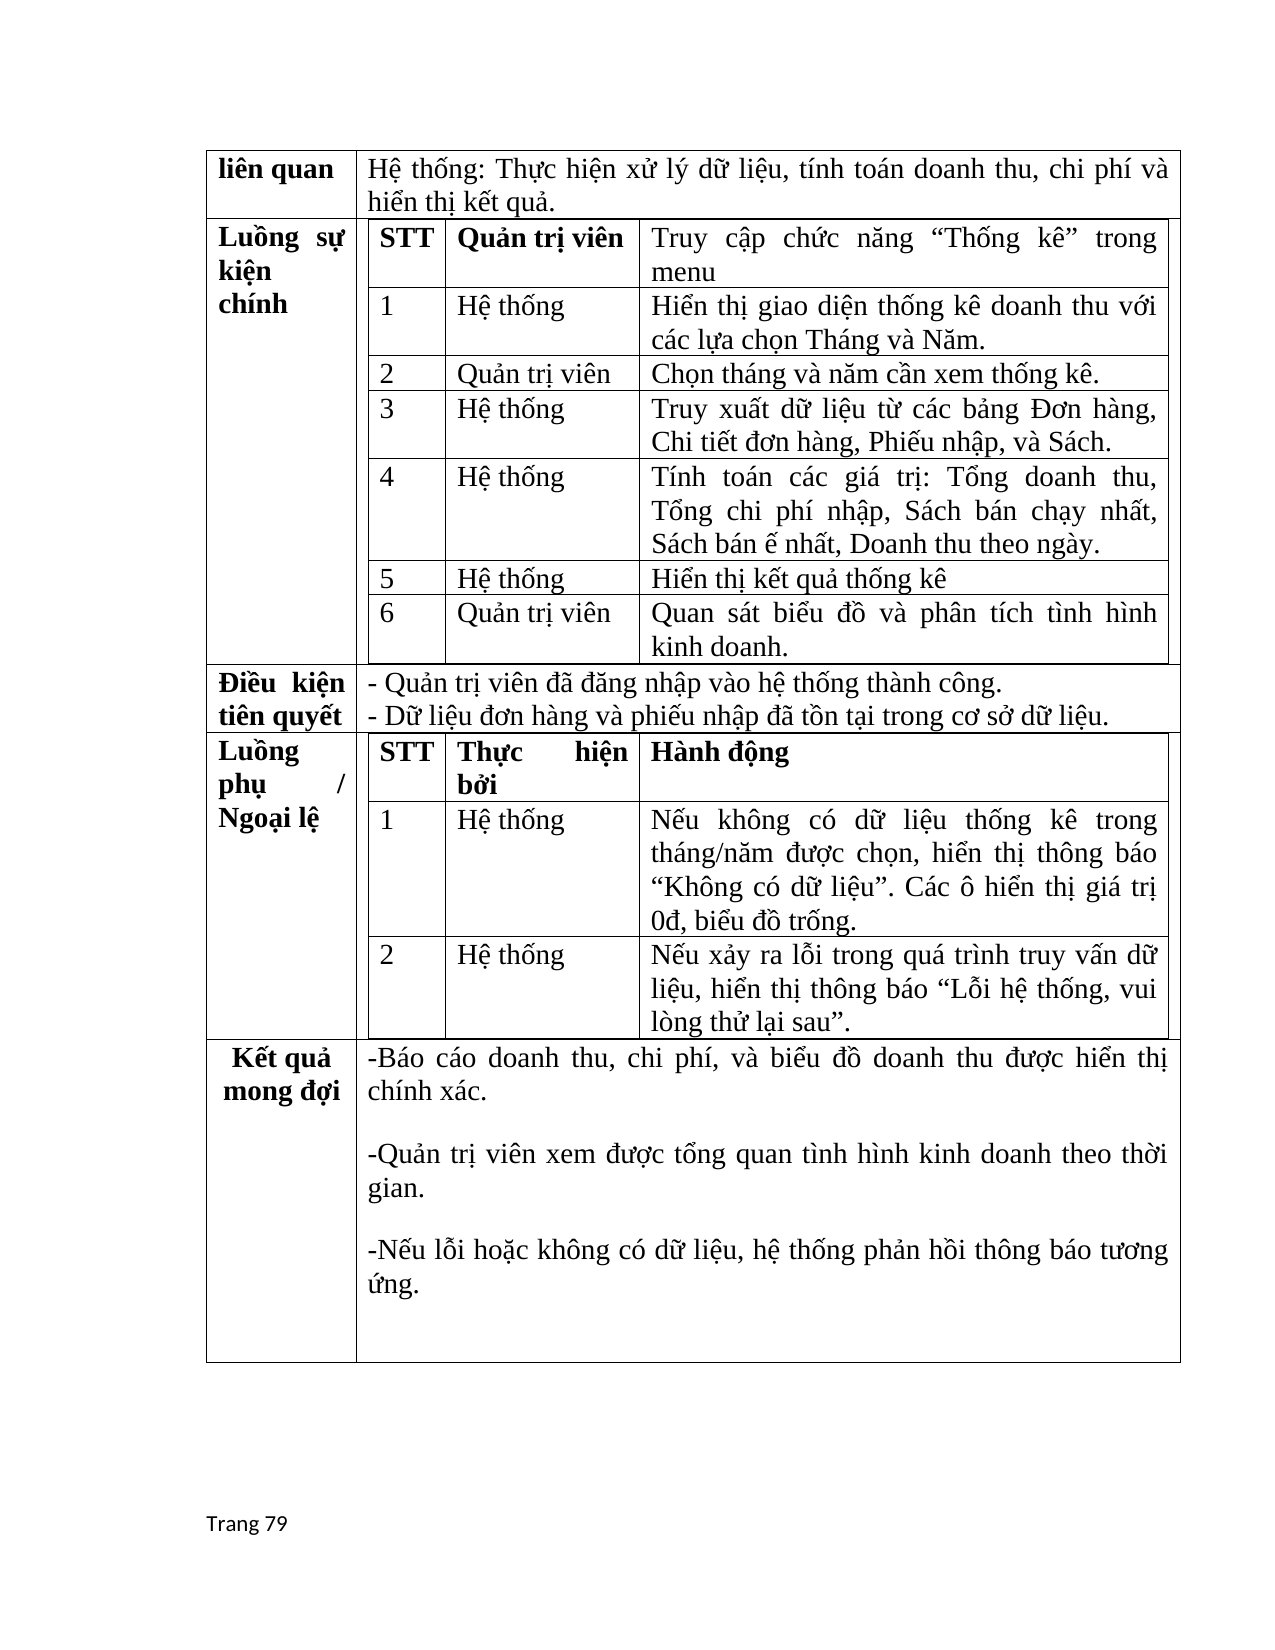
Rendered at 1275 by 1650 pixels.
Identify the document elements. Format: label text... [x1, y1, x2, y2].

table_cell [640, 391, 1168, 458]
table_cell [357, 151, 1180, 218]
table_cell [369, 391, 445, 458]
table_cell [446, 220, 639, 287]
table_cell Điều kiện tiên quyết [207, 665, 356, 732]
table_cell [640, 220, 1168, 287]
table_cell [446, 937, 639, 1038]
table_cell [369, 595, 445, 663]
table_cell [1169, 733, 1180, 1039]
table_cell [446, 595, 639, 663]
table_cell [369, 734, 445, 801]
table_cell Tác nhân liên quan [207, 151, 356, 218]
table_cell -Báo cáo doanh thu, chi phí, và biểu đồ doanh thu được hiển thị chính xác. -Quản trị viên xem được tổng quan tình hình kinh doanh theo thời gian. -Nếu lỗi hoặc không có dữ liệu, hệ thống phản hồi thông báo tương ứng. [357, 1040, 1180, 1362]
table_cell Kết quả mong đợi [207, 1040, 356, 1362]
table_cell [640, 356, 1168, 390]
table_cell [446, 734, 639, 801]
table_cell [446, 288, 639, 355]
table_cell [640, 288, 1168, 355]
table_cell [446, 356, 639, 390]
table_cell [357, 219, 368, 664]
table_cell [446, 391, 639, 458]
table_cell [369, 802, 445, 936]
table_cell [640, 802, 1168, 936]
table_cell [640, 734, 1168, 801]
table_cell [369, 288, 445, 355]
table_cell - Quản trị viên đã đăng nhập vào hệ thống thành công. - Dữ liệu đơn hàng và phiếu nhập đã tồn tại trong cơ sở dữ liệu. [357, 665, 1180, 732]
table_cell [446, 561, 639, 594]
table_cell [369, 561, 445, 594]
table_cell [640, 459, 1168, 560]
table_cell [369, 459, 445, 560]
table_cell [446, 459, 639, 560]
table_cell [1169, 219, 1180, 664]
table_cell [640, 595, 1168, 663]
table_cell [369, 356, 445, 390]
table_cell [369, 220, 445, 287]
table_cell [446, 802, 639, 936]
table_cell [369, 937, 445, 1038]
table_cell Luồng phụ / Ngoại lệ [207, 733, 356, 1039]
table_cell [640, 937, 1168, 1038]
table_cell [357, 733, 368, 1039]
table_cell [640, 561, 1168, 594]
table_cell Luồng sự kiện chính [207, 219, 356, 664]
